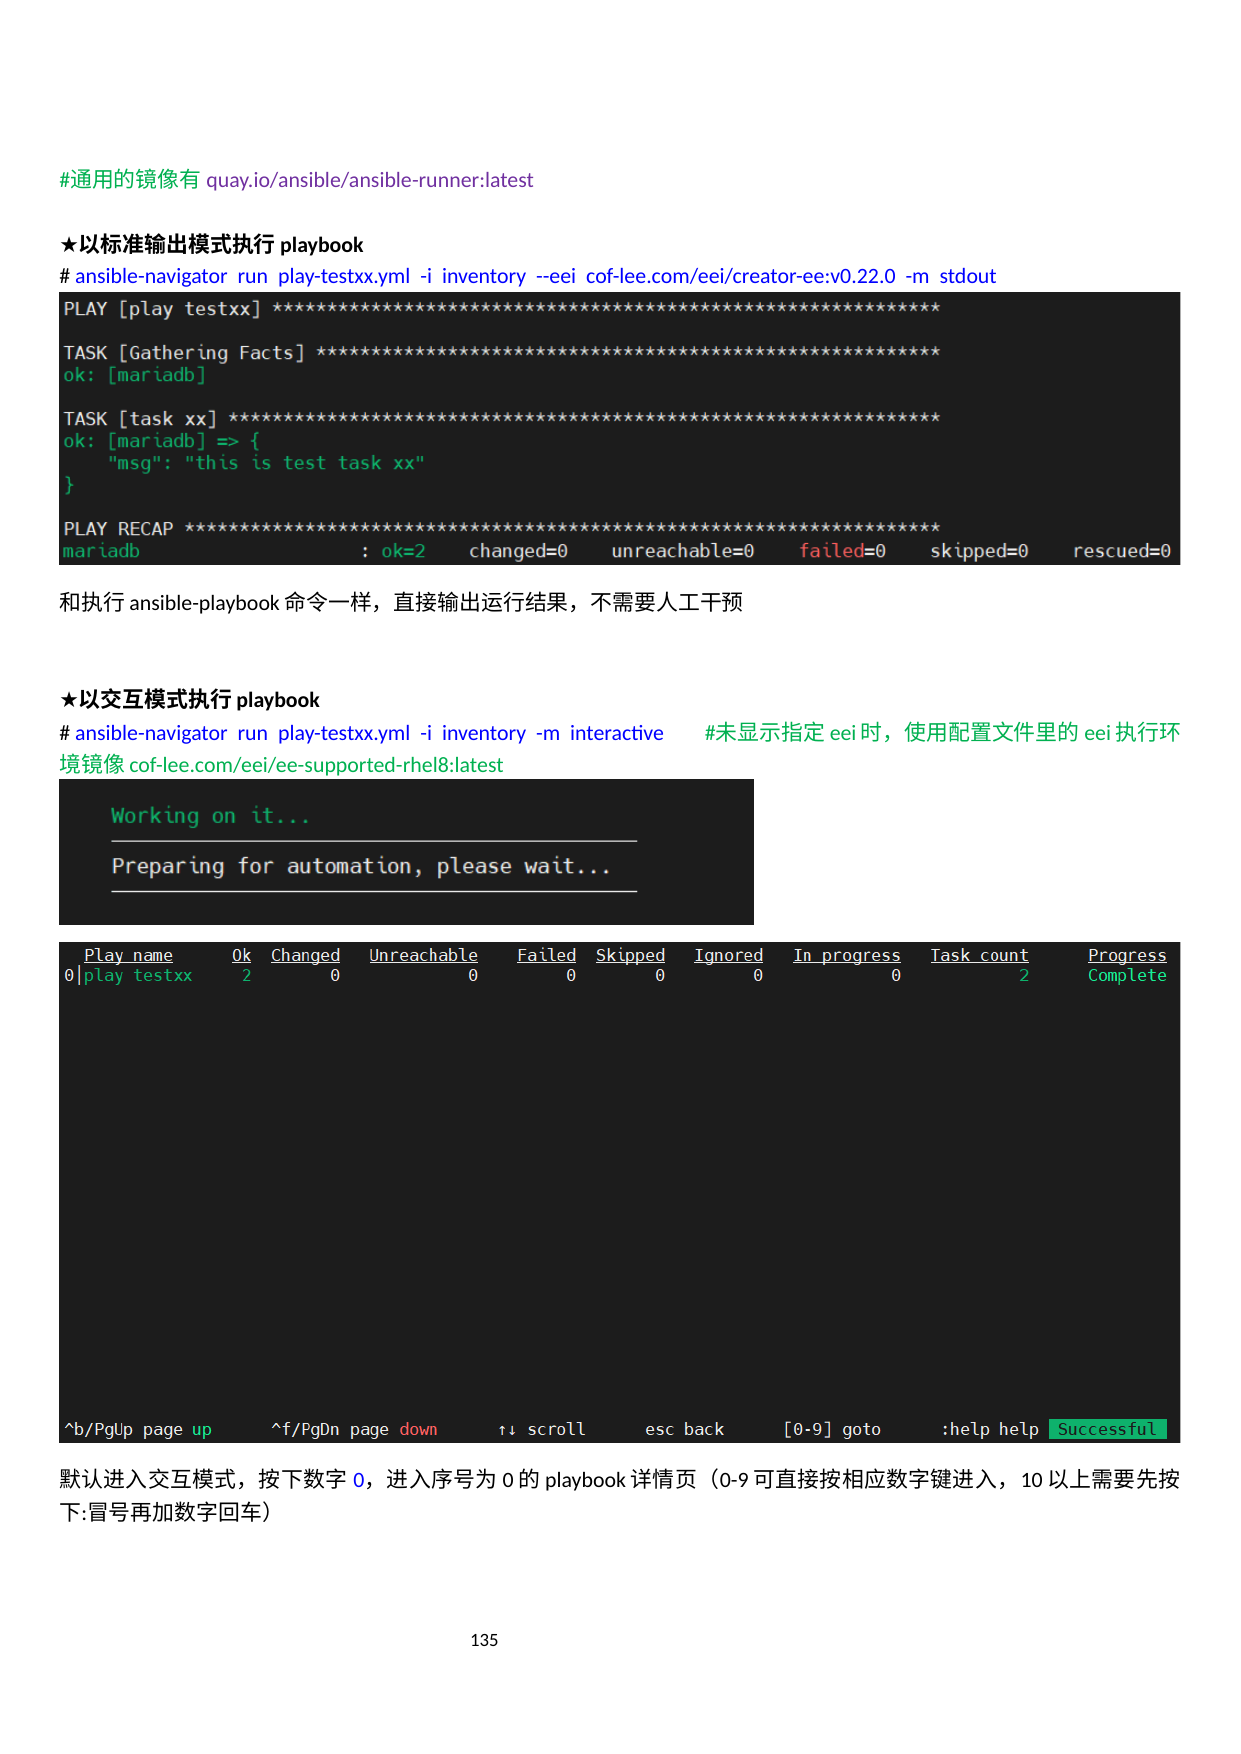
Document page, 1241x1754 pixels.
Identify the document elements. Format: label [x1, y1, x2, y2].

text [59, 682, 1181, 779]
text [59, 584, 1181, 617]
picture [59, 779, 754, 925]
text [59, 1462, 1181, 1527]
picture [59, 942, 1181, 1443]
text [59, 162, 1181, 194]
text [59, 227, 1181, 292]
picture [59, 292, 1181, 565]
